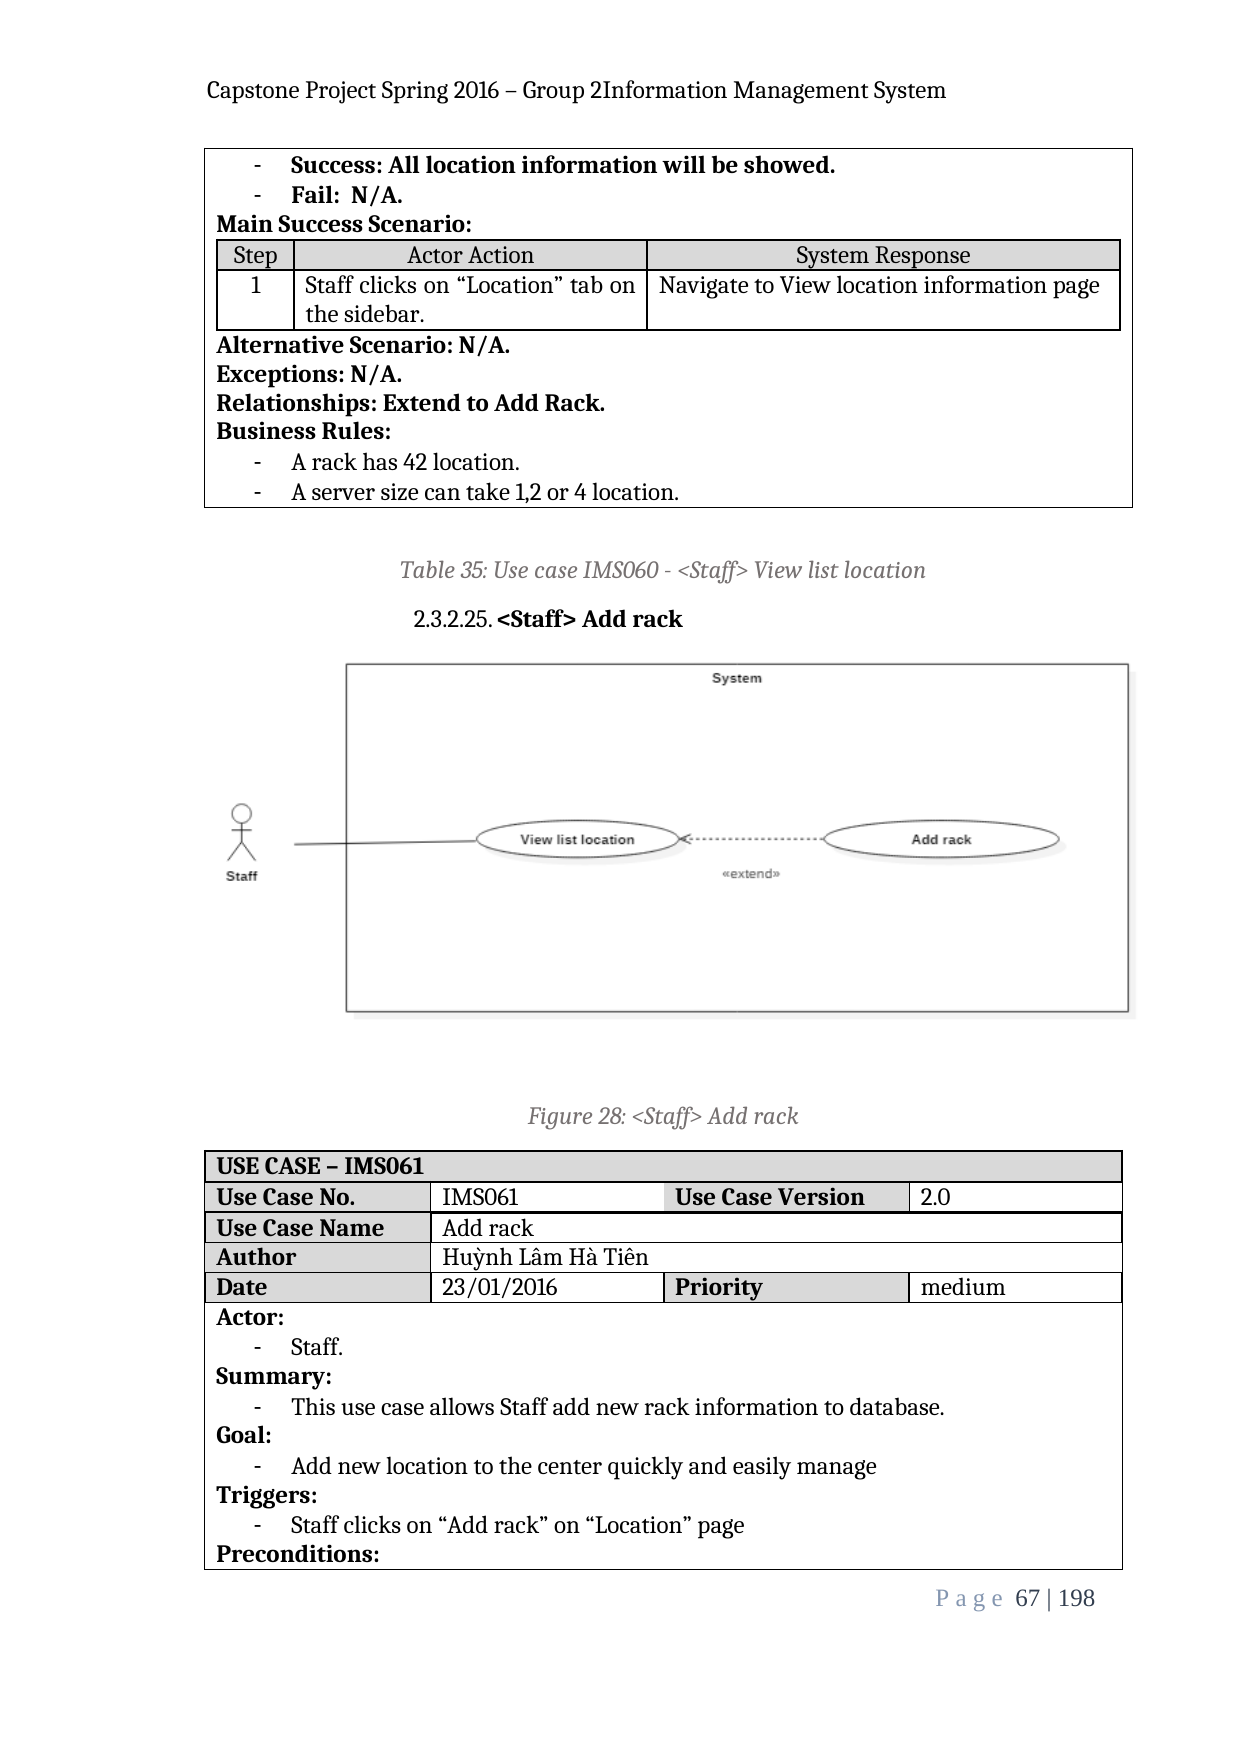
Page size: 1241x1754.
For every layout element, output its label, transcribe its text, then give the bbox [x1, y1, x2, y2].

table_cell medium [910, 1273, 1121, 1302]
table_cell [205, 1303, 1122, 1569]
text Figure 28: <Staff> Add rack [207, 1102, 1122, 1131]
table_cell 23/01/2016 [432, 1273, 663, 1302]
table_cell Use Case Name [206, 1213, 430, 1242]
picture [206, 638, 1182, 1052]
subtitle <Staff> Add rack [413, 605, 1122, 634]
table_cell 2.0 [910, 1183, 1122, 1211]
table_cell Date [206, 1273, 430, 1302]
table_header USE CASE – IMS061 [206, 1152, 1121, 1181]
table_cell Add rack [432, 1214, 1121, 1242]
table_cell Use Case Version [664, 1183, 909, 1211]
table_cell IMS061 [431, 1183, 663, 1211]
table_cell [205, 149, 1132, 507]
table_cell Huỳnh Lâm Hà Tiên [431, 1243, 1122, 1272]
table_cell Priority [665, 1273, 908, 1302]
table_cell Use Case No. [205, 1183, 430, 1211]
text Table 35: Use case IMS060 - <Staff> View list location [207, 556, 1122, 584]
table_cell Author [205, 1243, 430, 1272]
